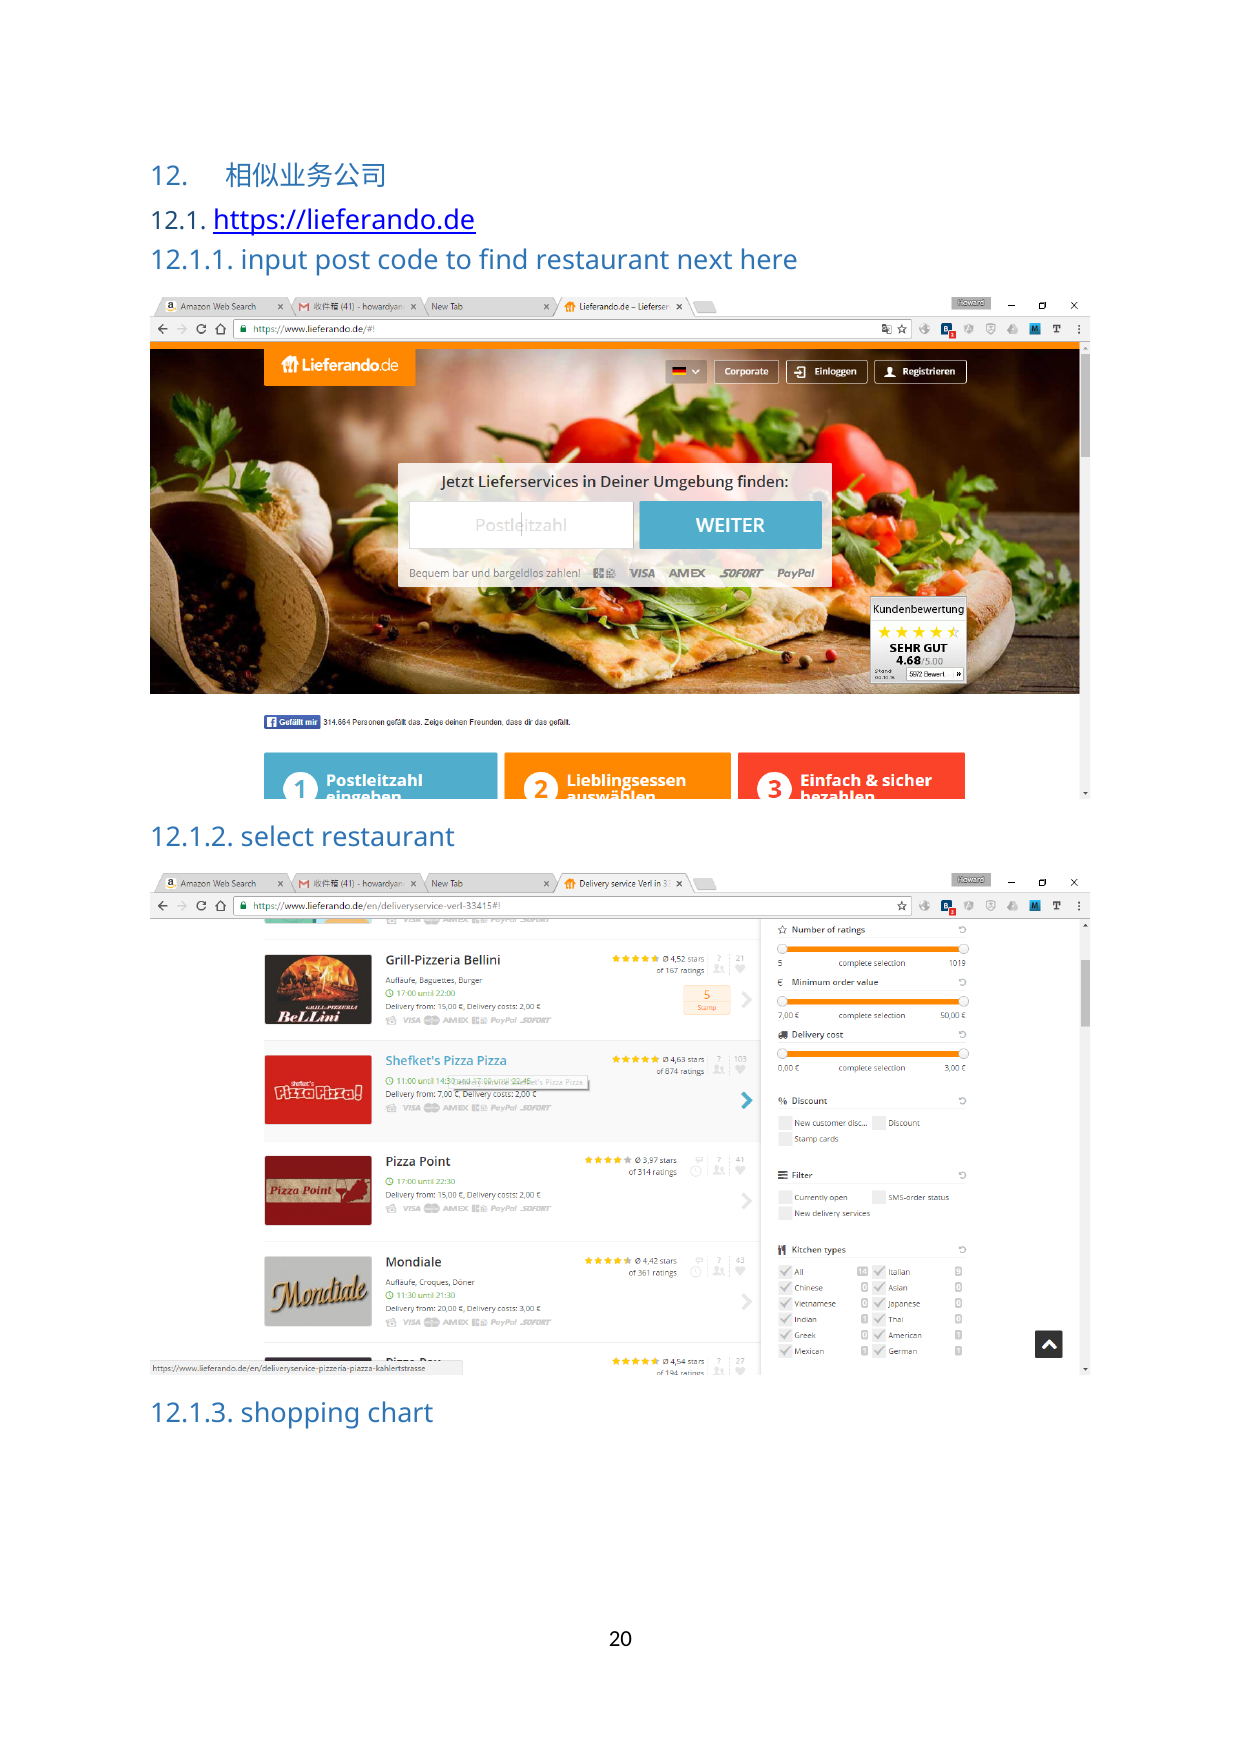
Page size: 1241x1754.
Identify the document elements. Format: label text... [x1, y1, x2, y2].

text 12.1.2. select restaurant [150, 817, 1090, 854]
text 12.1.3. shopping chart [150, 1393, 1090, 1430]
picture [150, 297, 1091, 799]
subtitle 12.1. https://lieferando.de [150, 201, 1090, 238]
picture [150, 873, 1091, 1375]
text 12.1.1. input post code to find restaurant next here [150, 241, 1090, 277]
subtitle 相似业务公司 [150, 154, 1090, 193]
